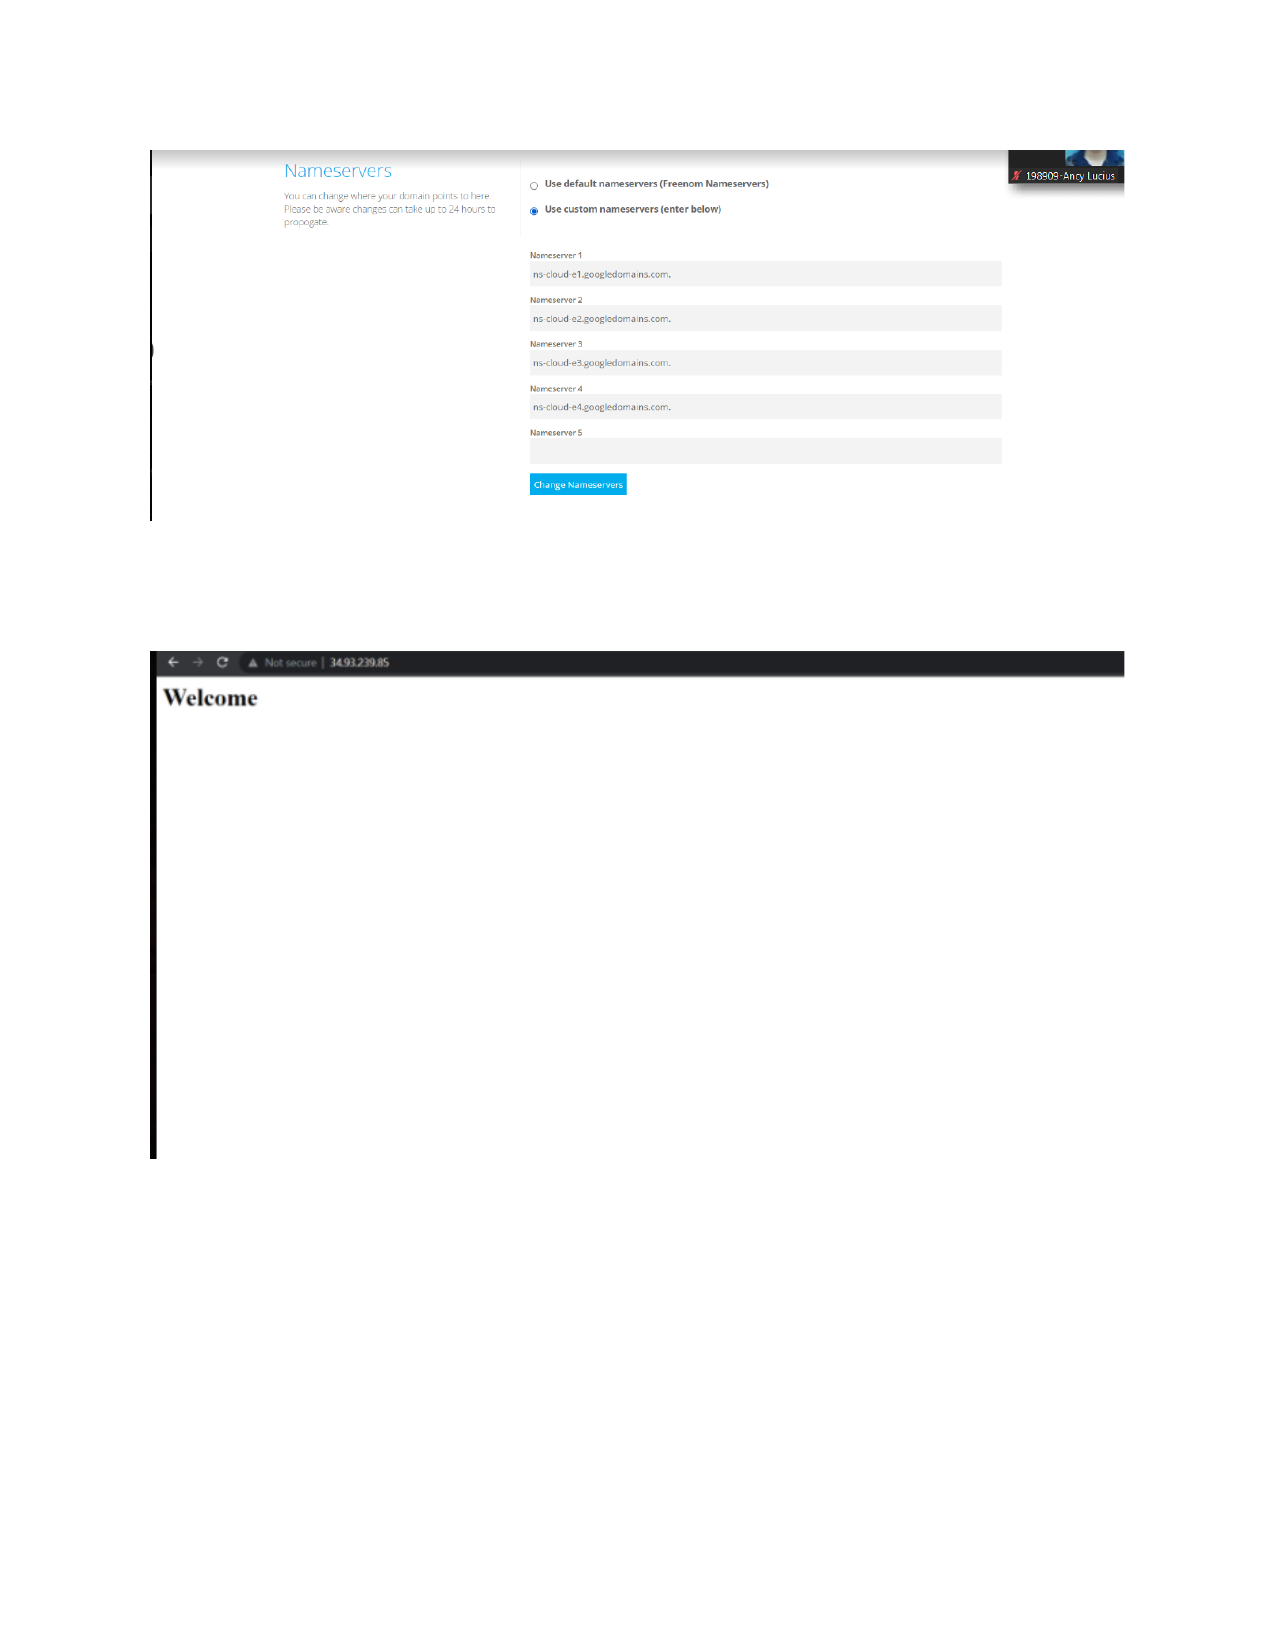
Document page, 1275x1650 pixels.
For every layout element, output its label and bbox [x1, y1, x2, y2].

picture [150, 150, 1125, 521]
picture [150, 651, 1125, 1159]
